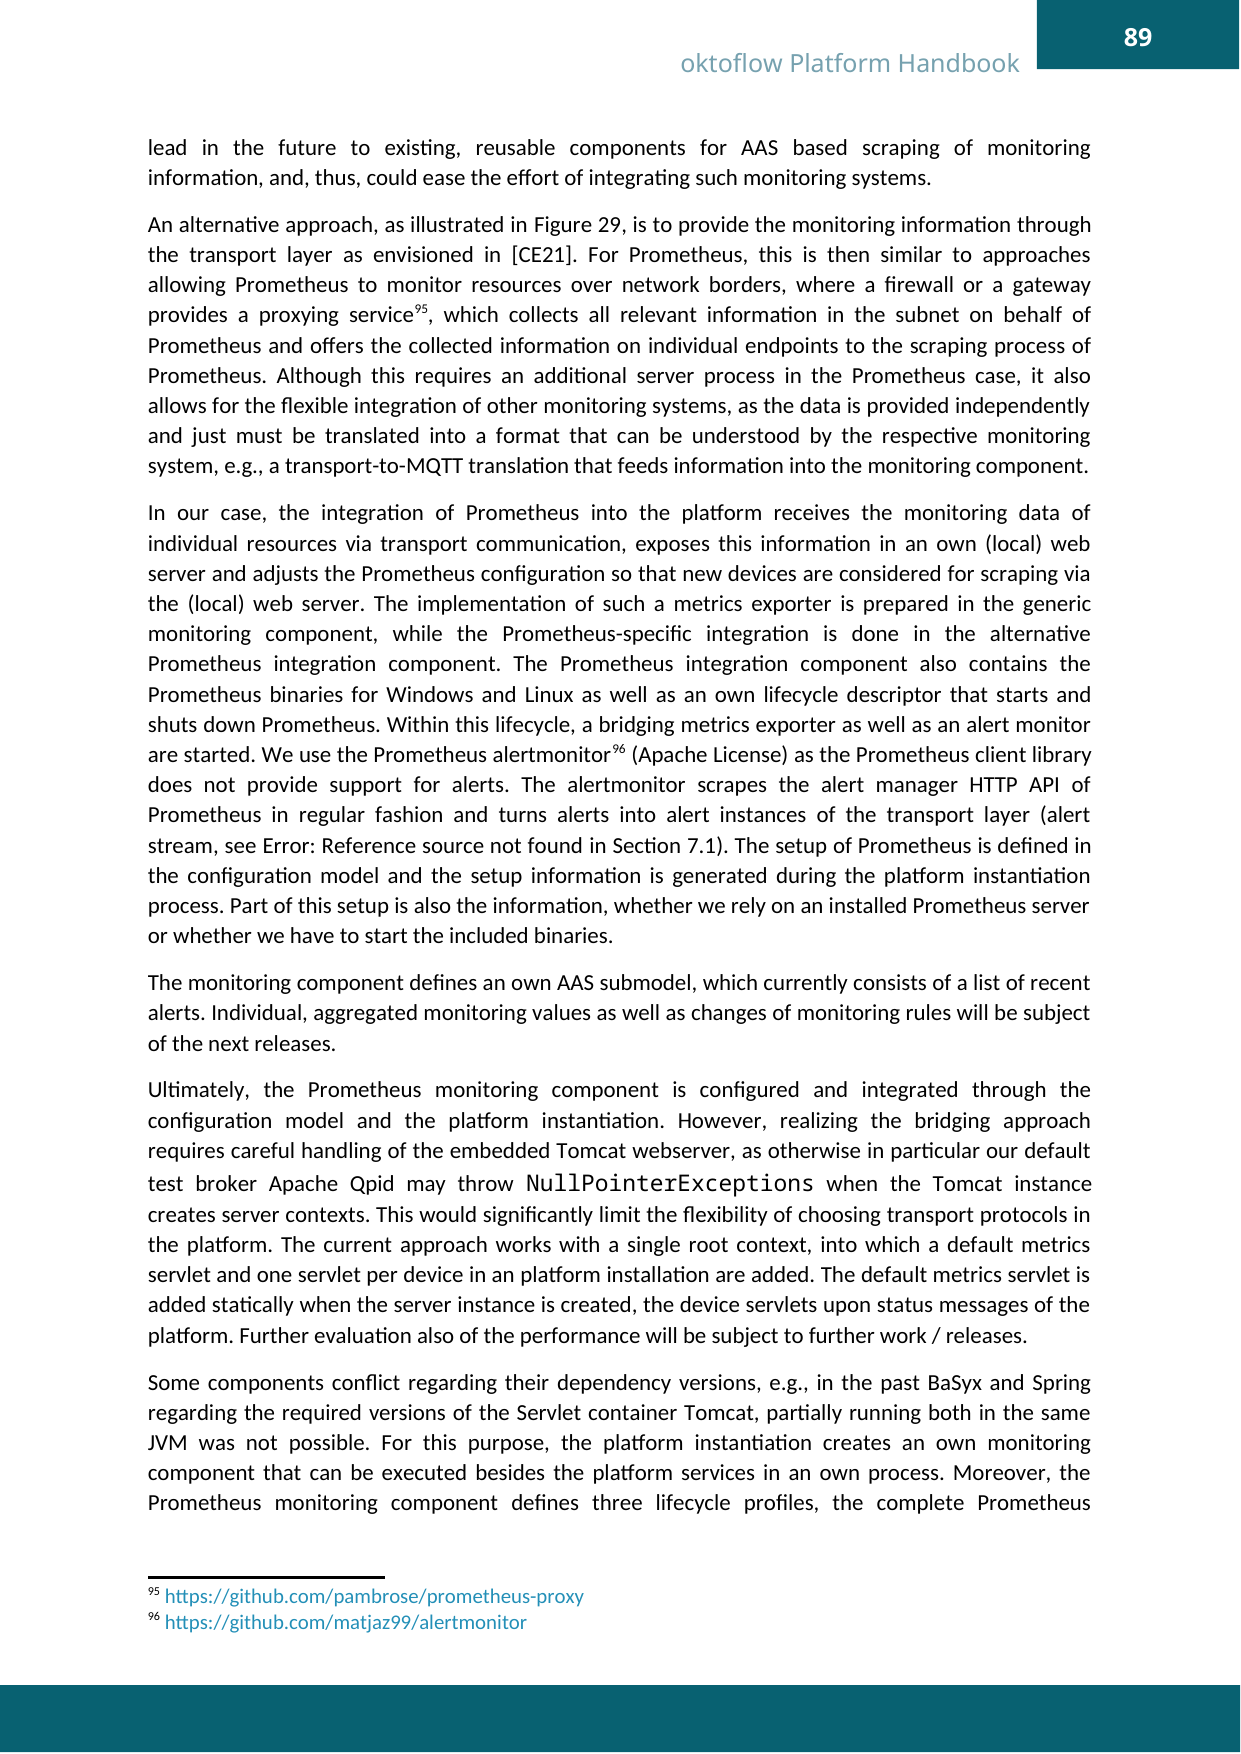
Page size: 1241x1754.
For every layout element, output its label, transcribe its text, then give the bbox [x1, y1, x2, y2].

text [148, 133, 1093, 191]
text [148, 1368, 1093, 1517]
text The monitoring component defines an own AAS submodel, which currently consists of a list of recent alerts. Individual, aggregated monitoring values as well as changes of monitoring rules will be subject of the next releases. [148, 968, 1093, 1057]
text An alternative approach, as illustrated in Figure 29, is to provide the monitoring information through the transport layer as envisioned in [CE21]. For Prometheus, this is then similar to approaches allowing Prometheus to monitor resources over network borders, where a firewall or a gateway provides a proxying service, which collects all relevant information in the subnet on behalf of Prometheus and offers the collected information on individual endpoints to the scraping process of Prometheus. Although this requires an additional server process in the Prometheus case, it also allows for the flexible integration of other monitoring systems, as the data is provided independently and just must be translated into a format that can be understood by the respective monitoring system, e.g., a transport-to-MQTT translation that feeds information into the monitoring component. [148, 210, 1093, 480]
text Ultimately, the Prometheus monitoring component is configured and integrated through the configuration model and the platform instantiation. However, realizing the bridging approach requires careful handling of the embedded Tomcat webserver, as otherwise in particular our default test broker Apache Qpid may throw NullPointerExceptions when the Tomcat instance creates server contexts. This would significantly limit the flexibility of choosing transport protocols in the platform. The current approach works with a single root context, into which a default metrics servlet and one servlet per device in an platform installation are added. The default metrics servlet is added statically when the server instance is created, the device servlets upon status messages of the platform. Further evaluation also of the performance will be subject to further work / releases. [148, 1076, 1093, 1349]
